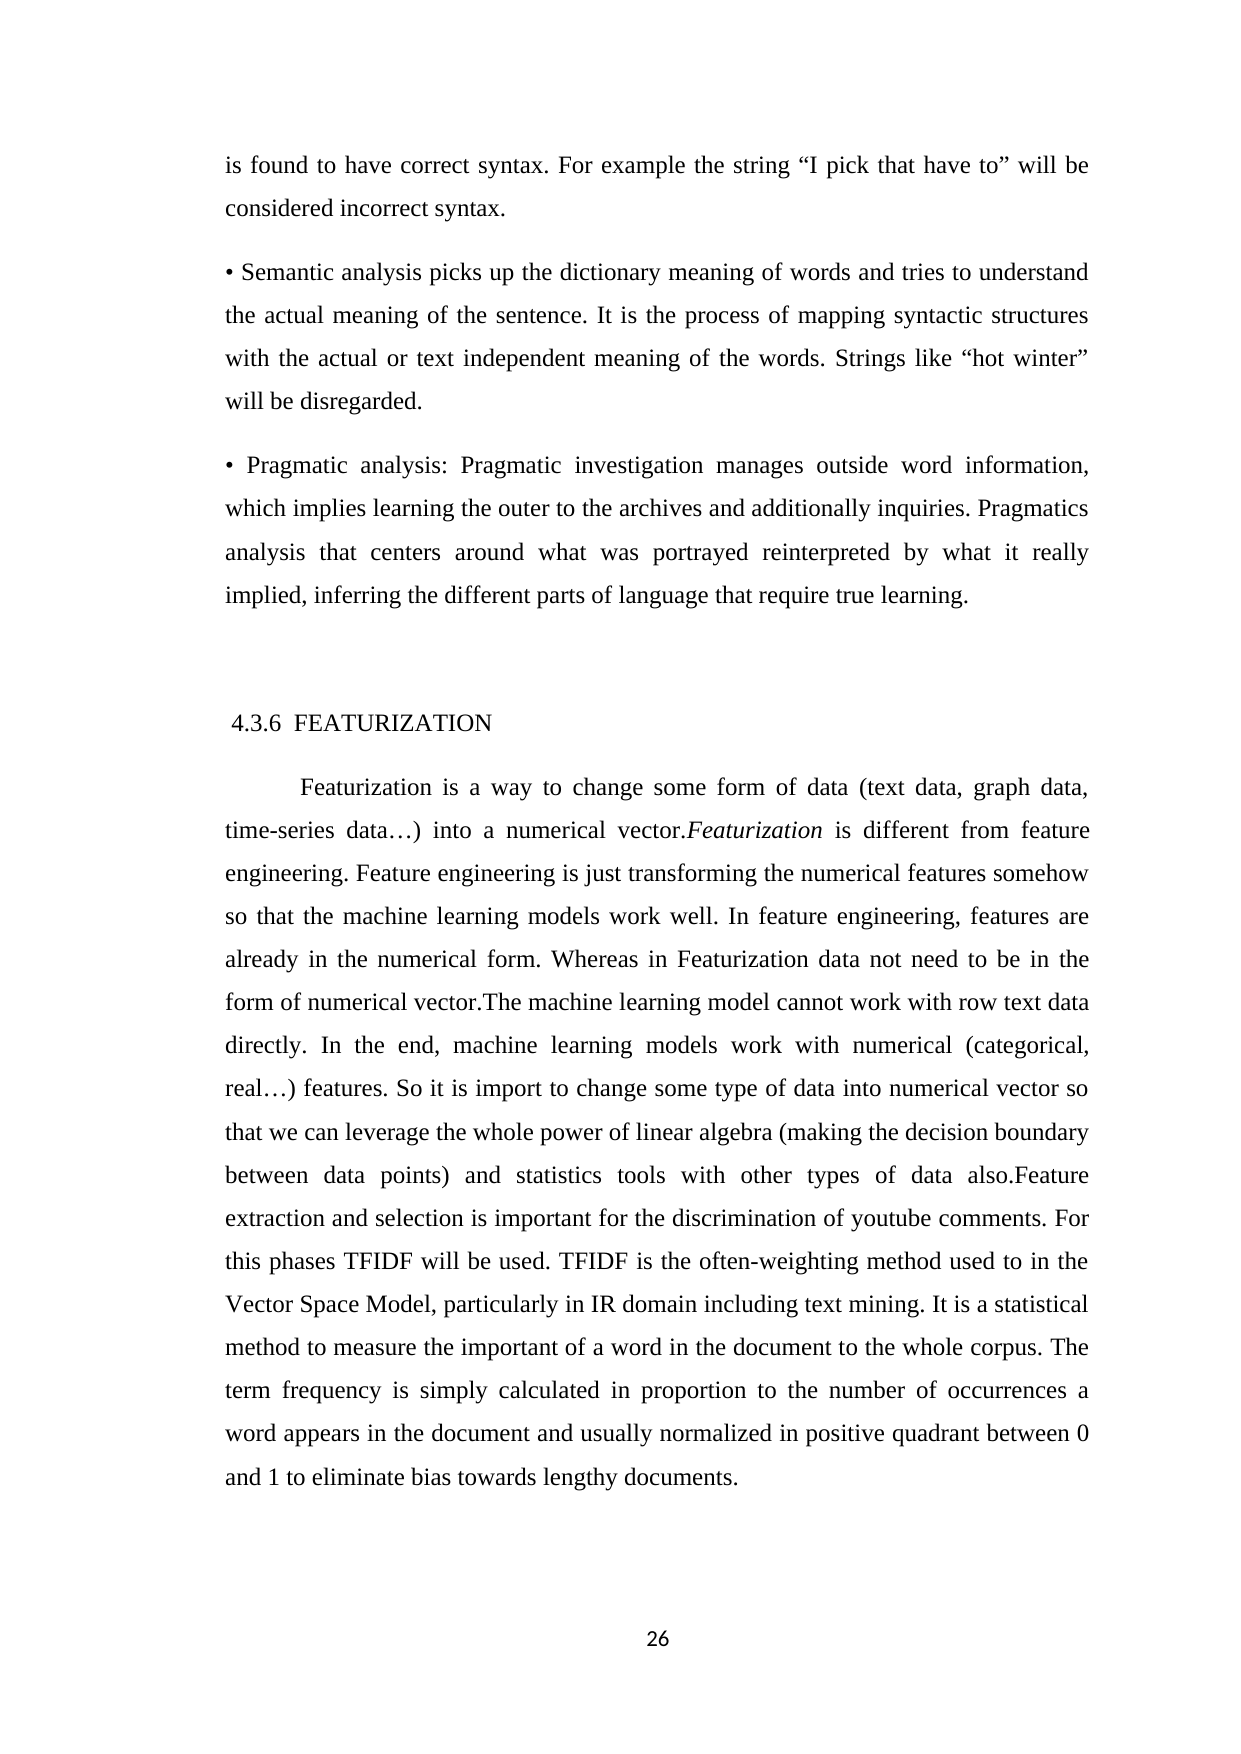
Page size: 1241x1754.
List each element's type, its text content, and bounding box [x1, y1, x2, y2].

text Featurization is a way to change some form of data (text data, graph data, time-series data…) into a numerical vector.Featurization is different from feature engineering. Feature engineering is just transforming the numerical features somehow so that the machine learning models work well. In feature engineering, features are already in the numerical form. Whereas in Featurization data not need to be in the form of numerical vector.The machine learning model cannot work with row text data directly. In the end, machine learning models work with numerical (categorical, real…) features. So it is import to change some type of data into numerical vector so that we can leverage the whole power of linear algebra (making the decision boundary between data points) and statistics tools with other types of data also.Feature extraction and selection is important for the discrimination of youtube comments. For this phases TFIDF will be used. TFIDF is the often-weighting method used to in the Vector Space Model, particularly in IR domain including text mining. It is a statistical method to measure the important of a word in the document to the whole corpus. The term frequency is simply calculated in proportion to the number of occurrences a word appears in the document and usually normalized in positive quadrant between 0 and 1 to eliminate bias towards lengthy documents. [225, 772, 1090, 1490]
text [225, 150, 1090, 222]
text • Semantic analysis picks up the dictionary meaning of words and tries to understand the actual meaning of the sentence. It is the process of mapping syntactic structures with the actual or text independent meaning of the words. Strings like “hot winter” will be disregarded. [225, 257, 1090, 415]
text • Pragmatic analysis: Pragmatic investigation manages outside word information, which implies learning the outer to the archives and additionally inquiries. Pragmatics analysis that centers around what was portrayed reinterpreted by what it really implied, inferring the different parts of language that require true learning. [225, 450, 1090, 608]
text 4.3.6 FEATURIZATION [225, 708, 1090, 736]
